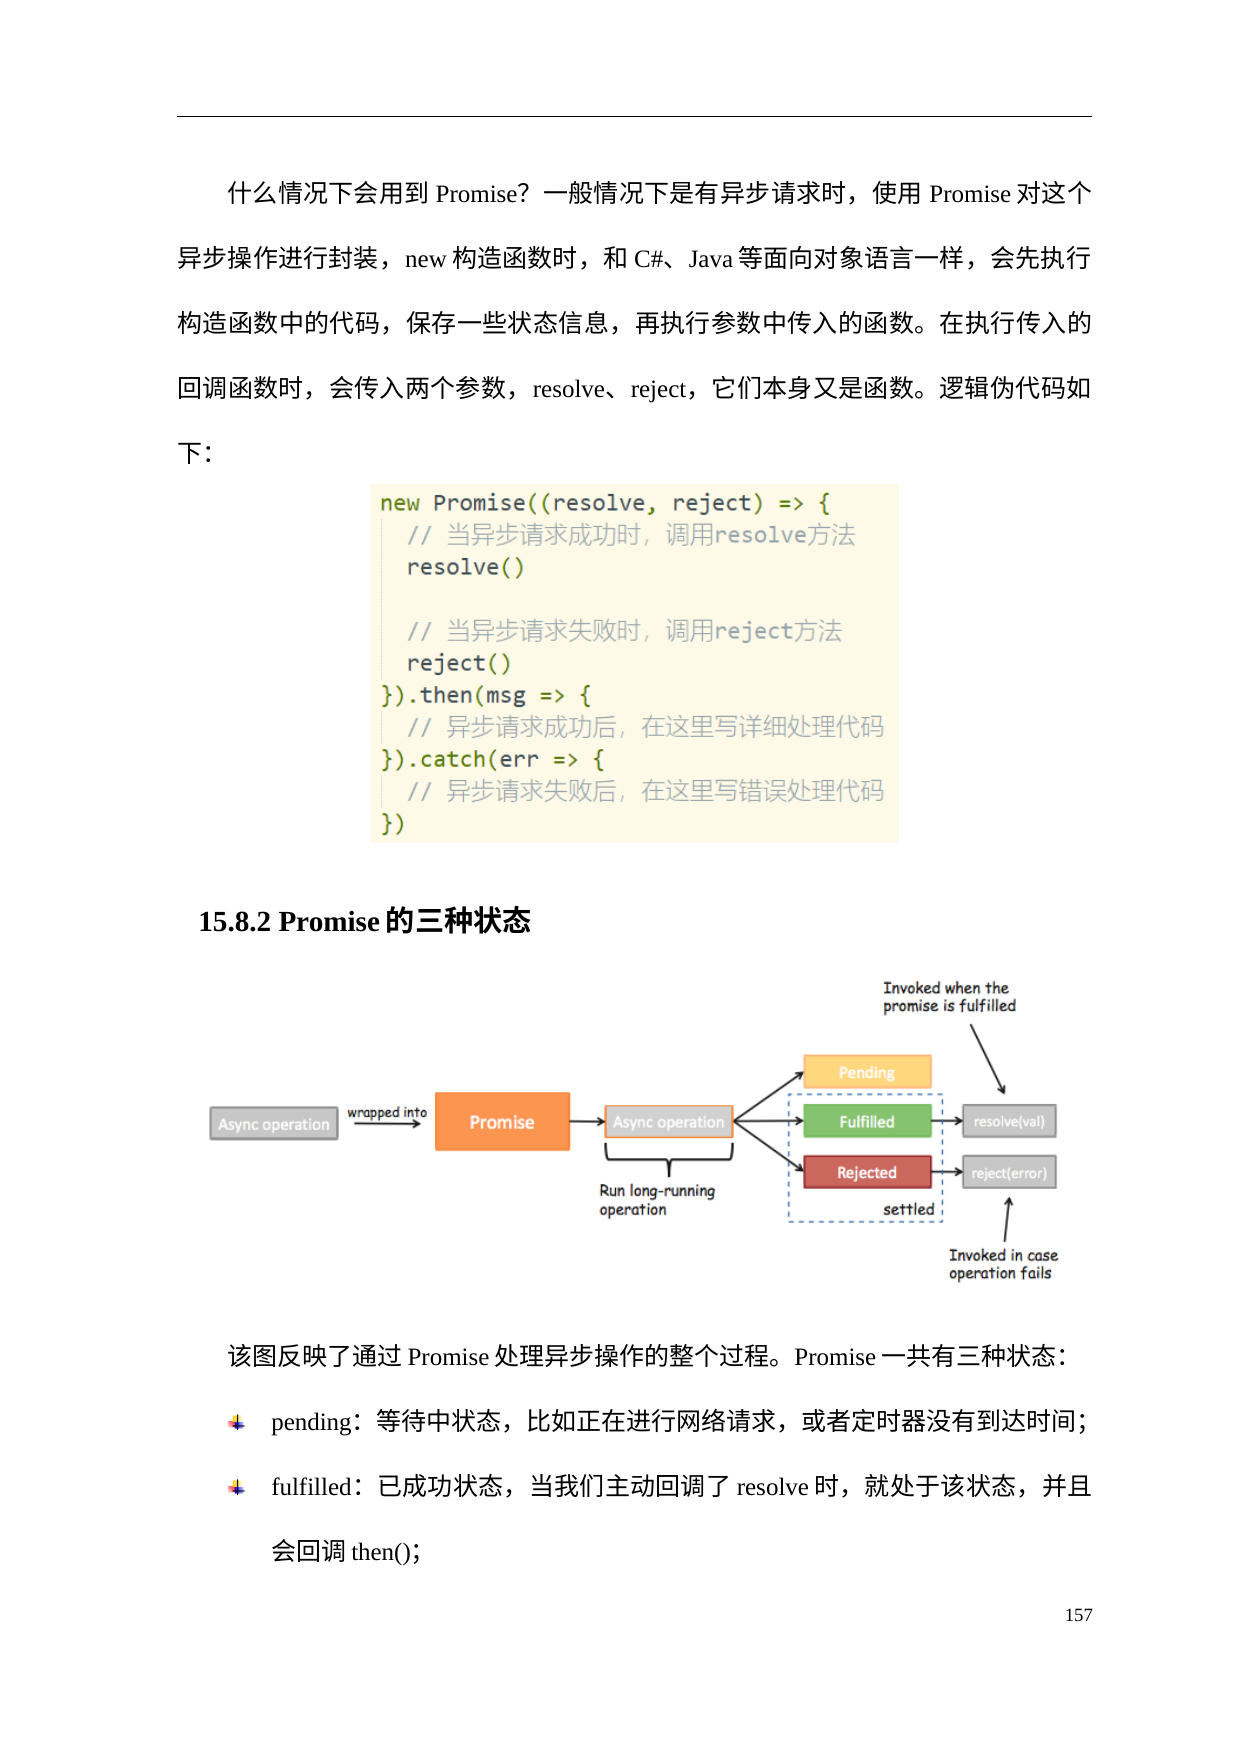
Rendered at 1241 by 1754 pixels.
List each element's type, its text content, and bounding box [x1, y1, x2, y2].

list pending：等待中状态，比如正在进行网络请求，或者定时器没有到达时间； [227, 1387, 1092, 1452]
list fulfilled：已成功状态，当我们主动回调了resolve时，就处于该状态，并且会回调then()； [227, 1452, 1092, 1582]
text 该图反映了通过Promise处理异步操作的整个过程。Promise一共有三种状态： [177, 1322, 1092, 1387]
picture [228, 1478, 245, 1495]
picture [228, 1413, 245, 1430]
subtitle Promise的三种状态 [177, 887, 1092, 952]
text 什么情况下会用到Promise？一般情况下是有异步请求时，使用Promise对这个异步操作进行封装，new构造函数时，和C#、Java等面向对象语言一样，会先执行构造函数中的代码，保存一些状态信息，再执行参数中传入的函数。在执行传入的回调函数时，会传入两个参数，resolve、reject，它们本身又是函数。逻辑伪代码如下： [177, 159, 1092, 484]
picture [370, 484, 899, 843]
picture [187, 964, 1083, 1296]
